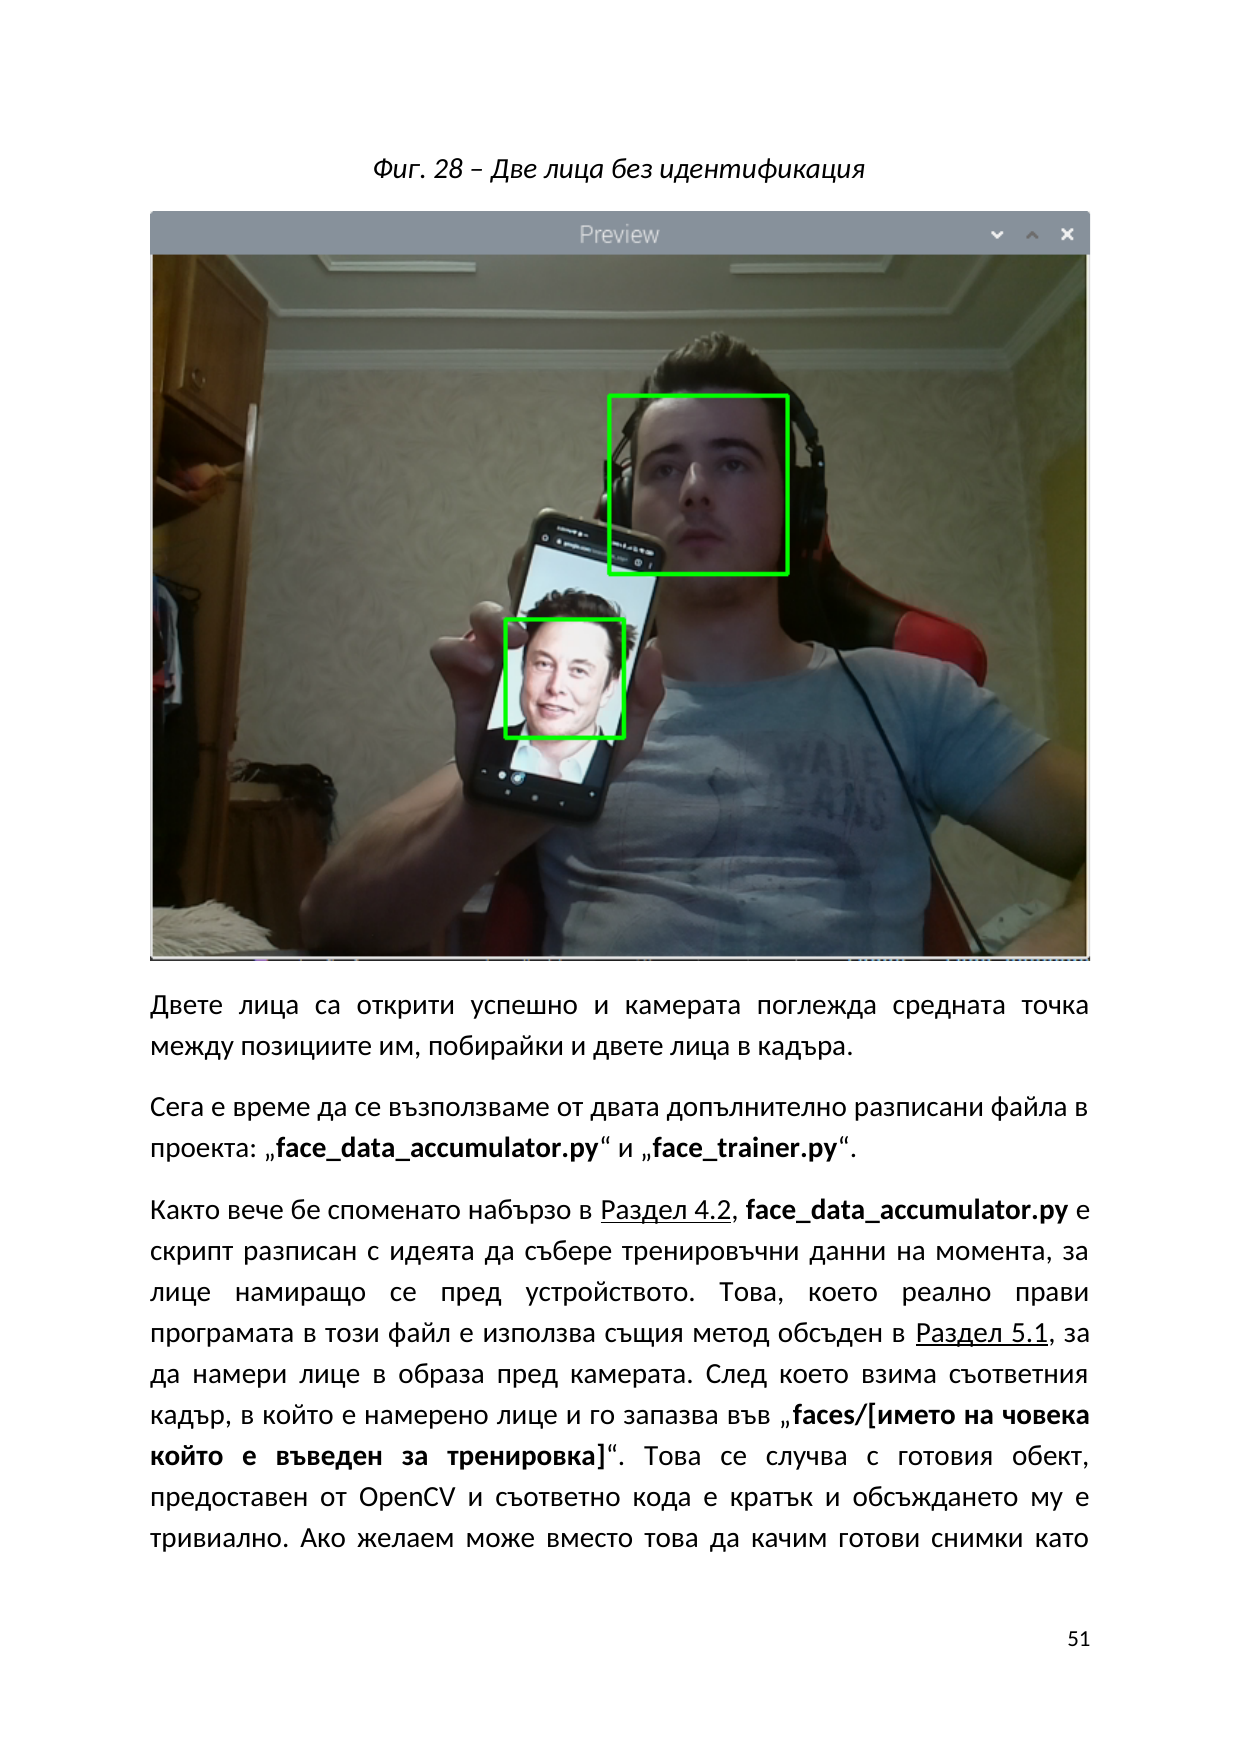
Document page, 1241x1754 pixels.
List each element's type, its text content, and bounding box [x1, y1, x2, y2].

text Двете лица са открити успешно и камерата поглежда средната точка между позициите им, побирайки и двете лица в кадъра. [150, 986, 1090, 1062]
text Сега е време да се възползваме от двата допълнително разписани файла в проекта: „face_data_accumulator.py“ и „face_trainer.py“. [150, 1088, 1090, 1165]
text Фиг. 28 – Две лица без идентификация [150, 150, 1090, 186]
picture [150, 211, 1091, 961]
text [150, 1191, 1090, 1554]
